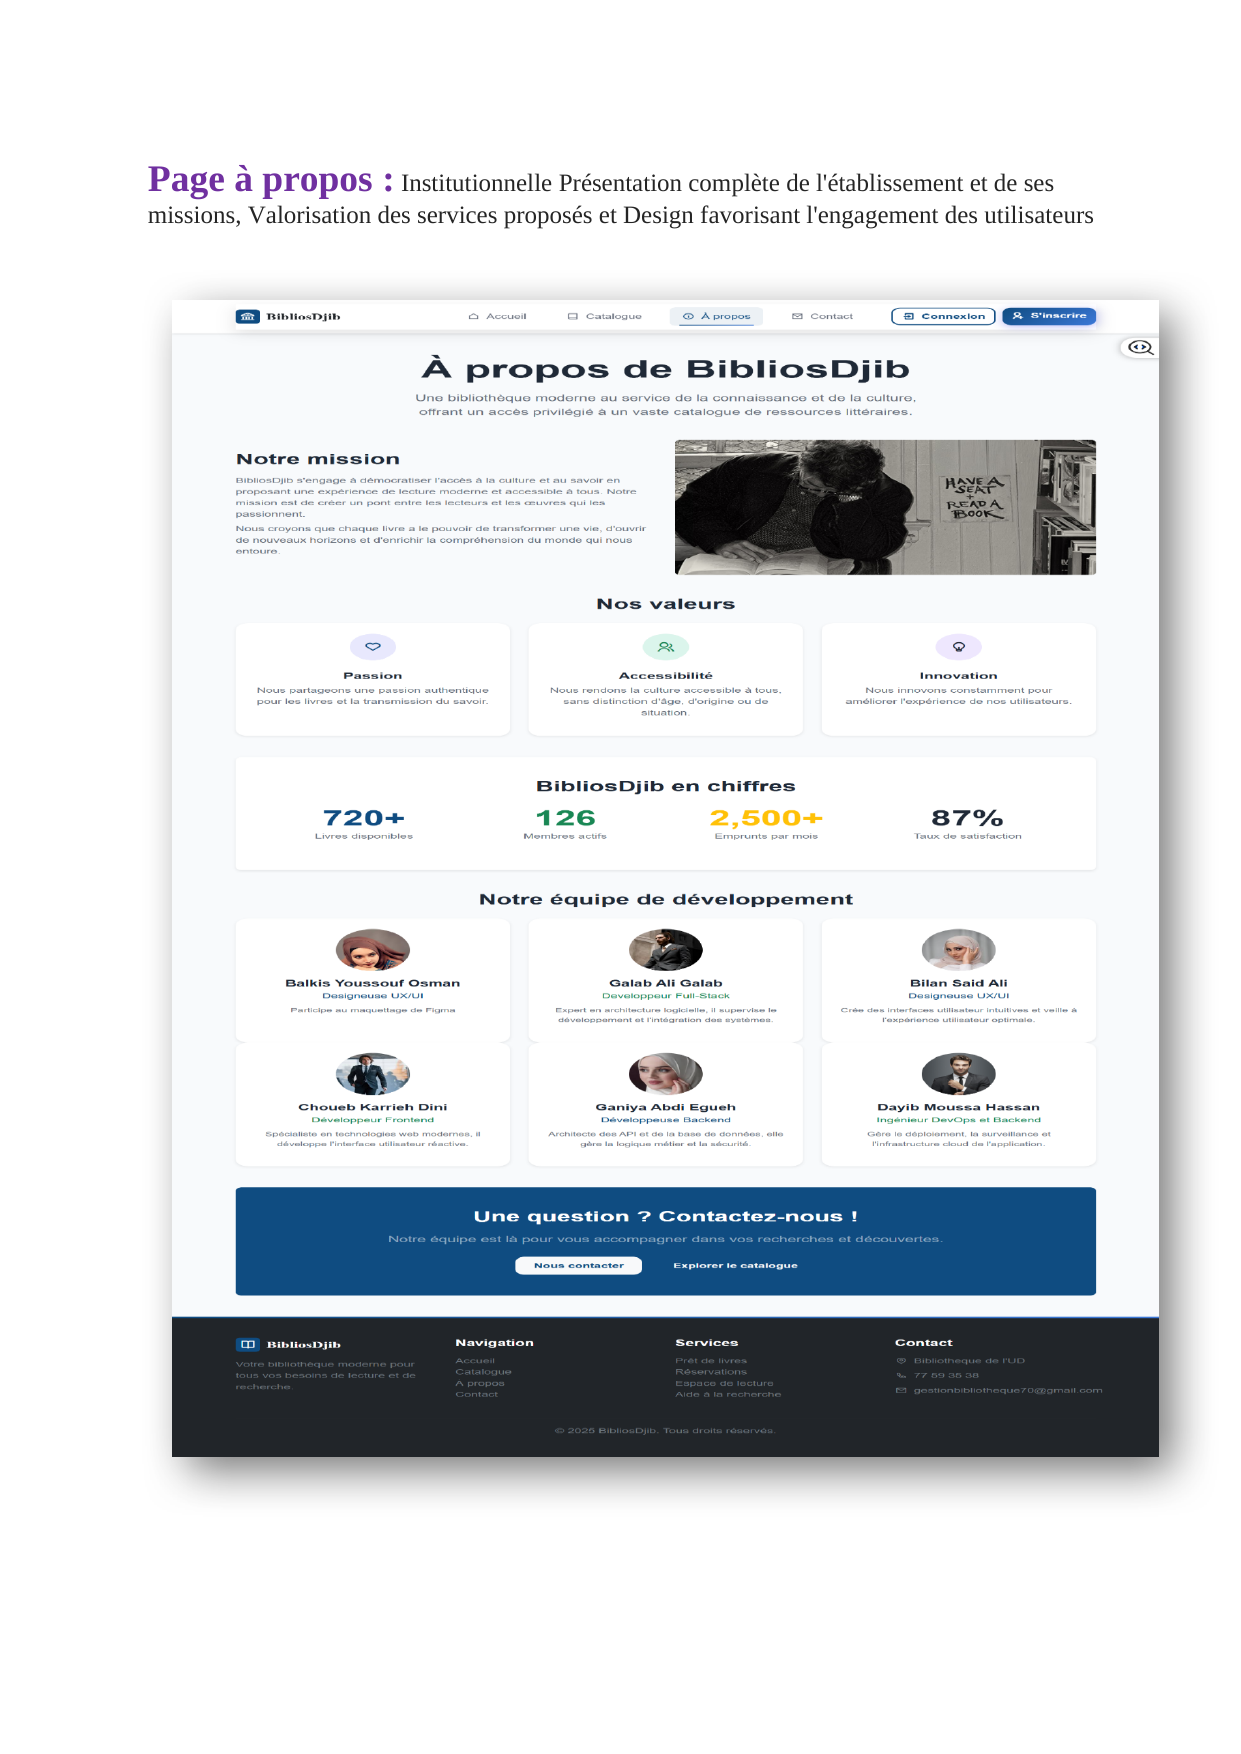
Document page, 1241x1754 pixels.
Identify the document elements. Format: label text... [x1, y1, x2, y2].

text Page à propos : Institutionnelle Présentation complète de l'établissement et de ses missions, Valorisation des services proposés et Design favorisant l'engagement des utilisateurs [148, 157, 1137, 229]
picture [172, 300, 1159, 1457]
